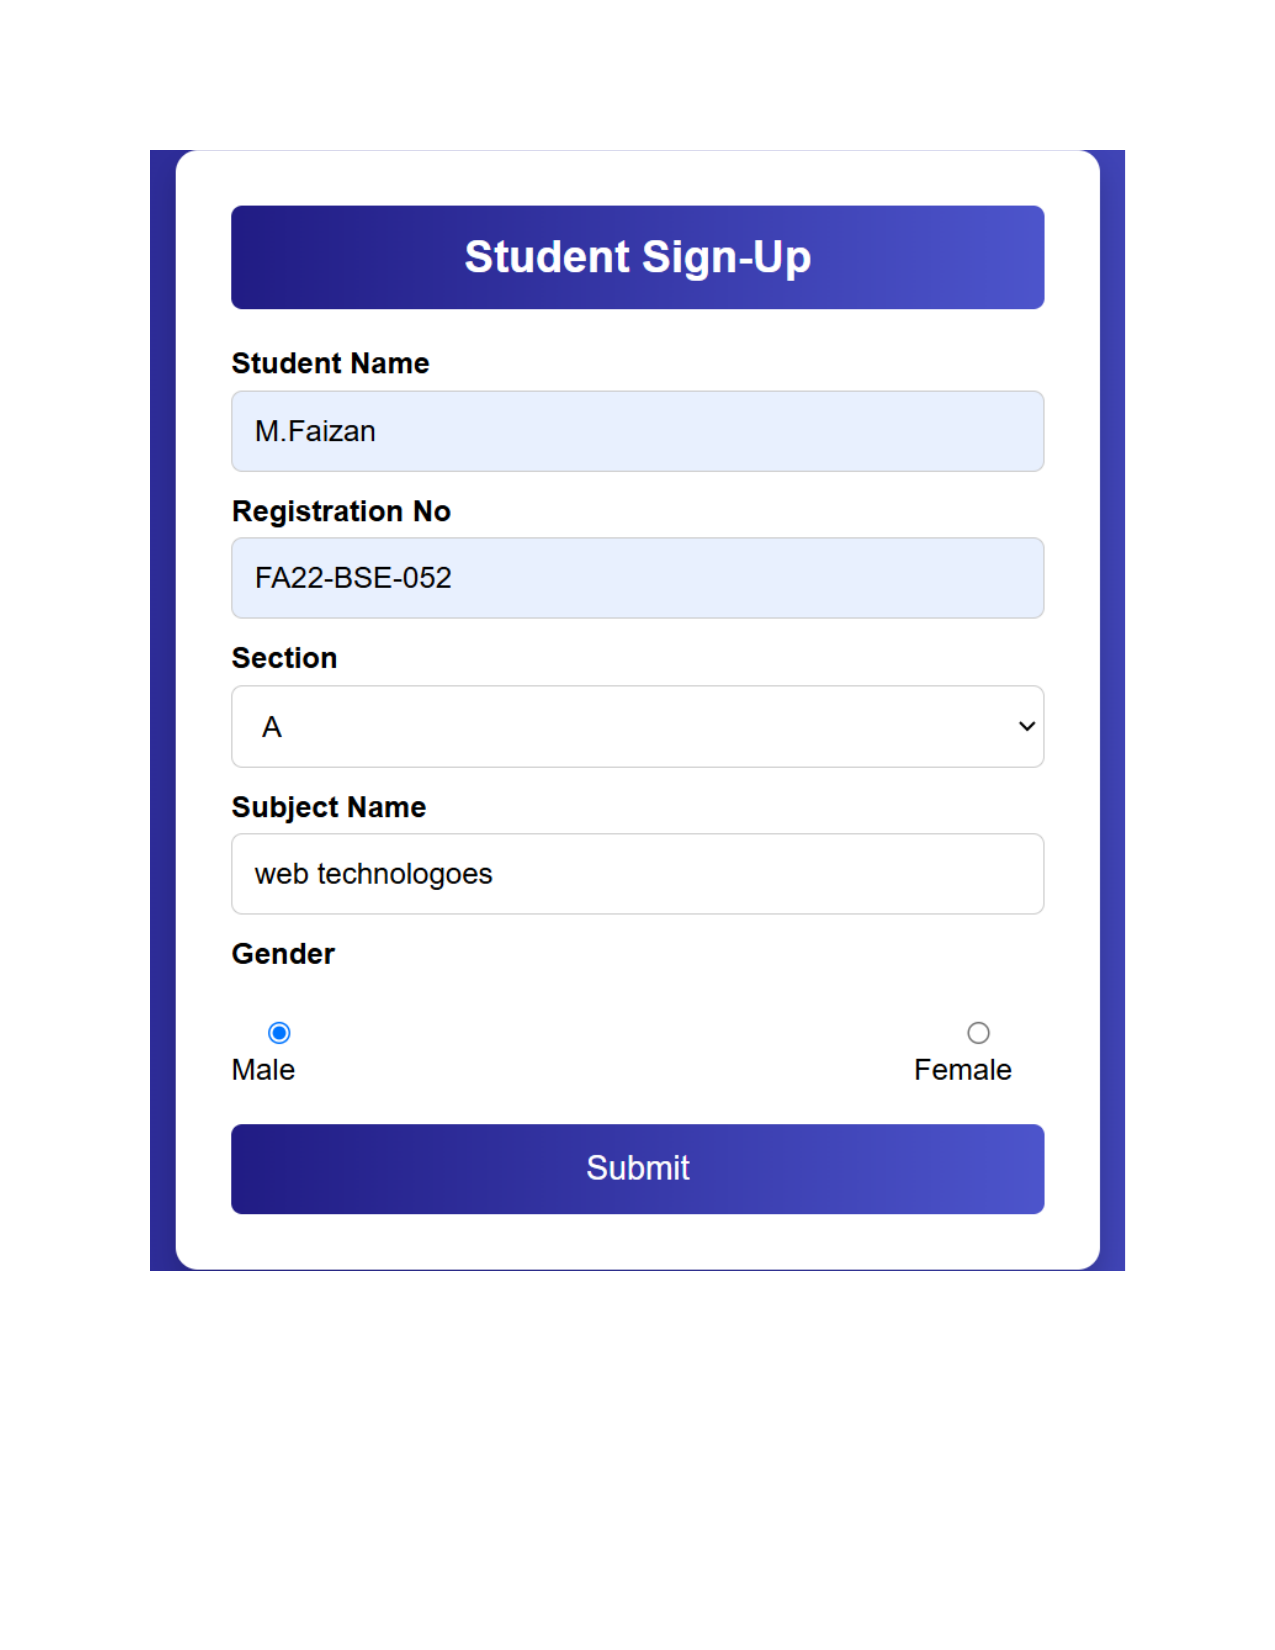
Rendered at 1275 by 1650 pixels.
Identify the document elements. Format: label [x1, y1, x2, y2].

picture [150, 150, 1125, 1271]
